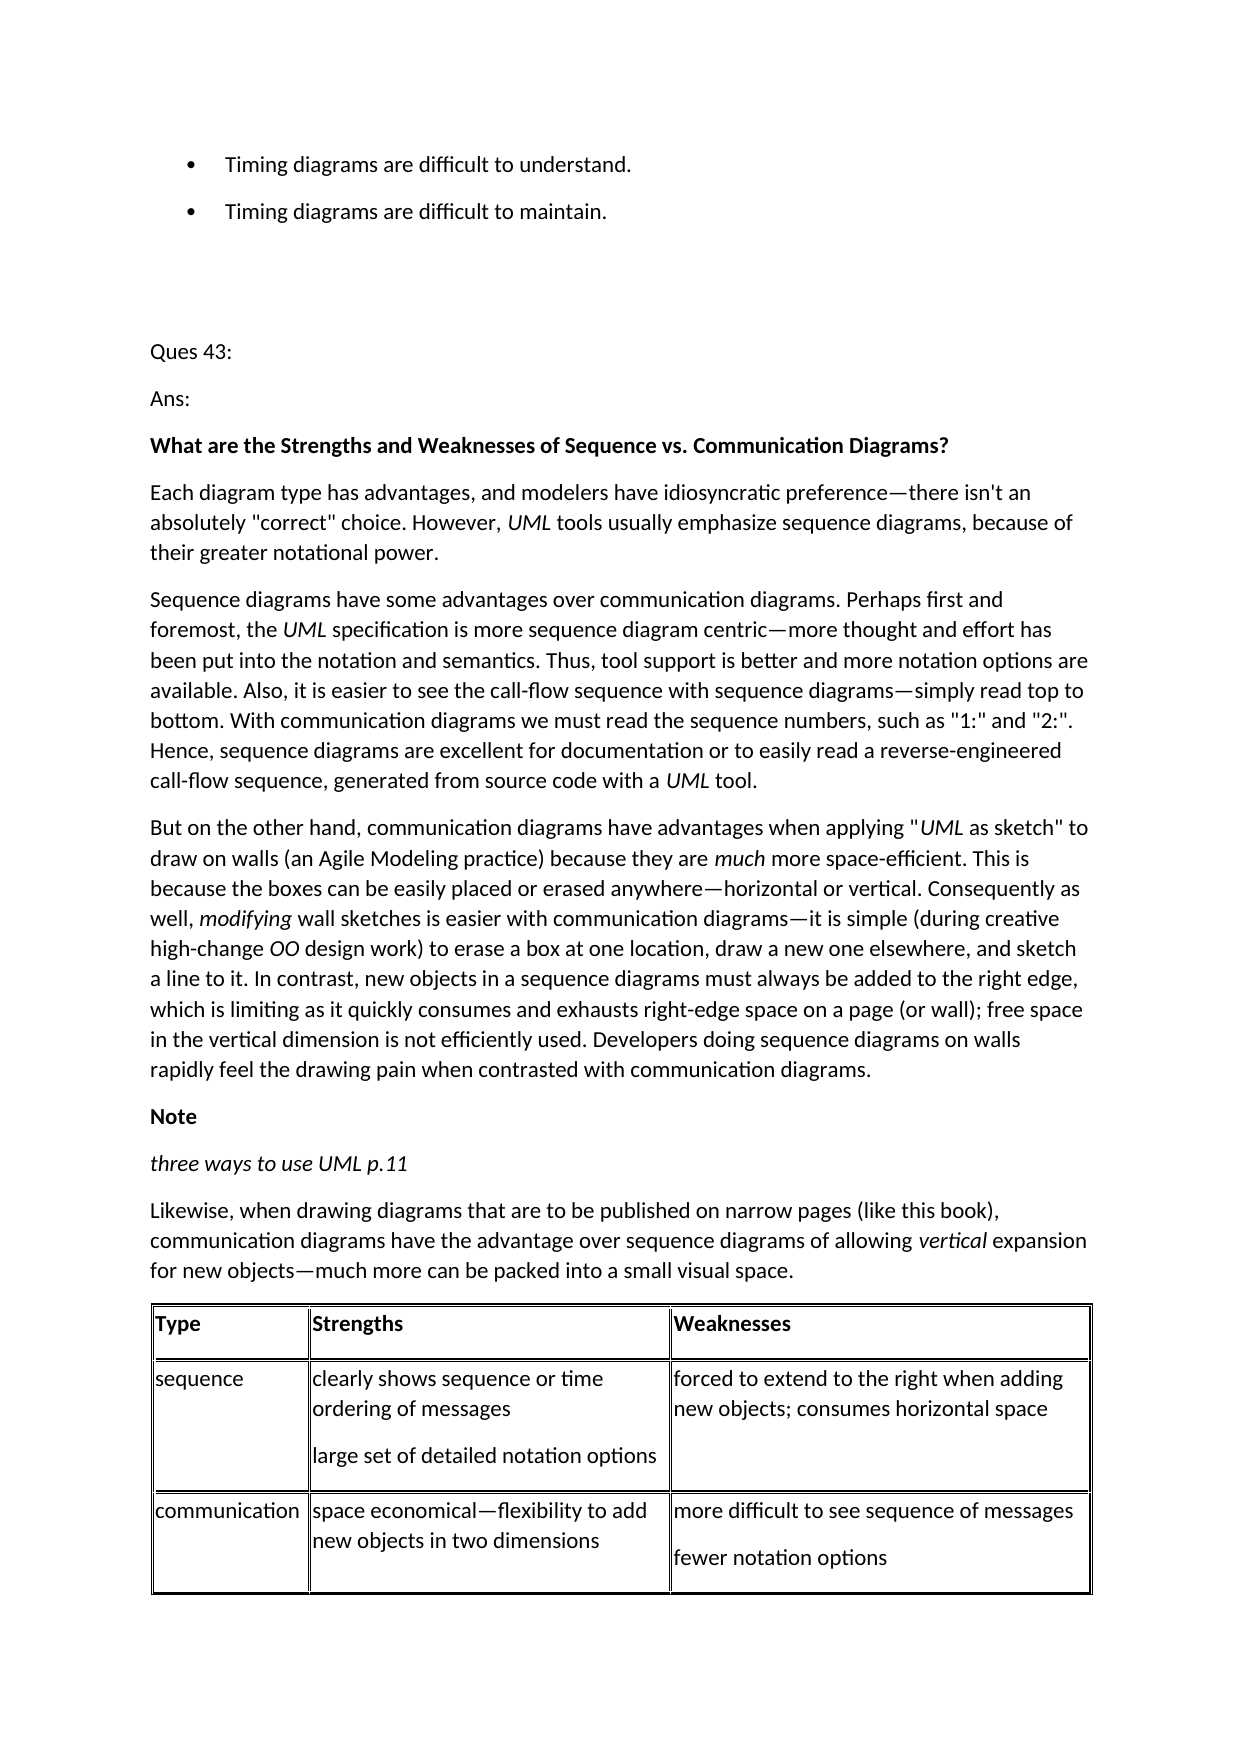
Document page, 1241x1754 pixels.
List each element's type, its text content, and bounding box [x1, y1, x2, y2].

text What are the Strengths and Weaknesses of Sequence vs. Communication Diagrams? [150, 431, 1090, 459]
table_header Type [154, 1307, 309, 1358]
table_header Strengths [310, 1307, 671, 1358]
table_cell clearly shows sequence or time ordering of messages large set of detailed notation options [311, 1362, 669, 1490]
list Timing diagrams are difficult to maintain. [187, 197, 1090, 225]
table_cell more difficult to see sequence of messages fewer notation options [671, 1490, 1090, 1592]
text But on the other hand, communication diagrams have advantages when applying "UML as sketch" to draw on walls (an Agile Modeling practice) because they are much more space-efficient. This is because the boxes can be easily placed or erased anywhere—horizontal or vertical. Consequently as well, modifying wall sketches is easier with communication diagrams—it is simple (during creative high-change OO design work) to erase a box at one location, draw a new one elsewhere, and sketch a line to it. In contrast, new objects in a sequence diagrams must always be added to the right edge, which is limiting as it quickly consumes and exhausts right-edge space on a page (or wall); free space in the vertical dimension is not efficiently used. Developers doing sequence diagrams on walls rapidly feel the drawing pain when contrasted with communication diagrams. [150, 813, 1090, 1083]
text Ans: [150, 384, 1090, 412]
table_cell communication [154, 1490, 309, 1592]
table_header Weaknesses [671, 1307, 1089, 1358]
table_cell sequence [154, 1358, 308, 1490]
list Timing diagrams are difficult to understand. [187, 150, 1090, 178]
text Each diagram type has advantages, and modelers have idiosyncratic preference—there isn't an absolutely "correct" choice. However, UML tools usually emphasize sequence diagrams, because of their greater notational power. [150, 478, 1090, 567]
text Ques 43: [150, 337, 1090, 366]
text Note [150, 1102, 1090, 1130]
text three ways to use UML p.11 [150, 1149, 1090, 1177]
text Likewise, when drawing diagrams that are to be published on narrow pages (like this book), communication diagrams have the advantage over sequence diagrams of allowing vertical expansion for new objects—much more can be packed into a small visual space. [150, 1196, 1090, 1284]
table_cell forced to extend to the right when adding new objects; consumes horizontal space [672, 1358, 1090, 1490]
table_cell space economical—flexibility to add new objects in two dimensions [310, 1494, 671, 1592]
text Sequence diagrams have some advantages over communication diagrams. Perhaps first and foremost, the UML specification is more sequence diagram centric—more thought and effort has been put into the notation and semantics. Thus, tool support is better and more notation options are available. Also, it is easier to see the call-flow sequence with sequence diagrams—simply read top to bottom. With communication diagrams we must read the sequence numbers, such as "1:" and "2:". Hence, sequence diagrams are excellent for documentation or to easily read a reverse-engineered call-flow sequence, generated from source code with a UML tool. [150, 585, 1090, 795]
